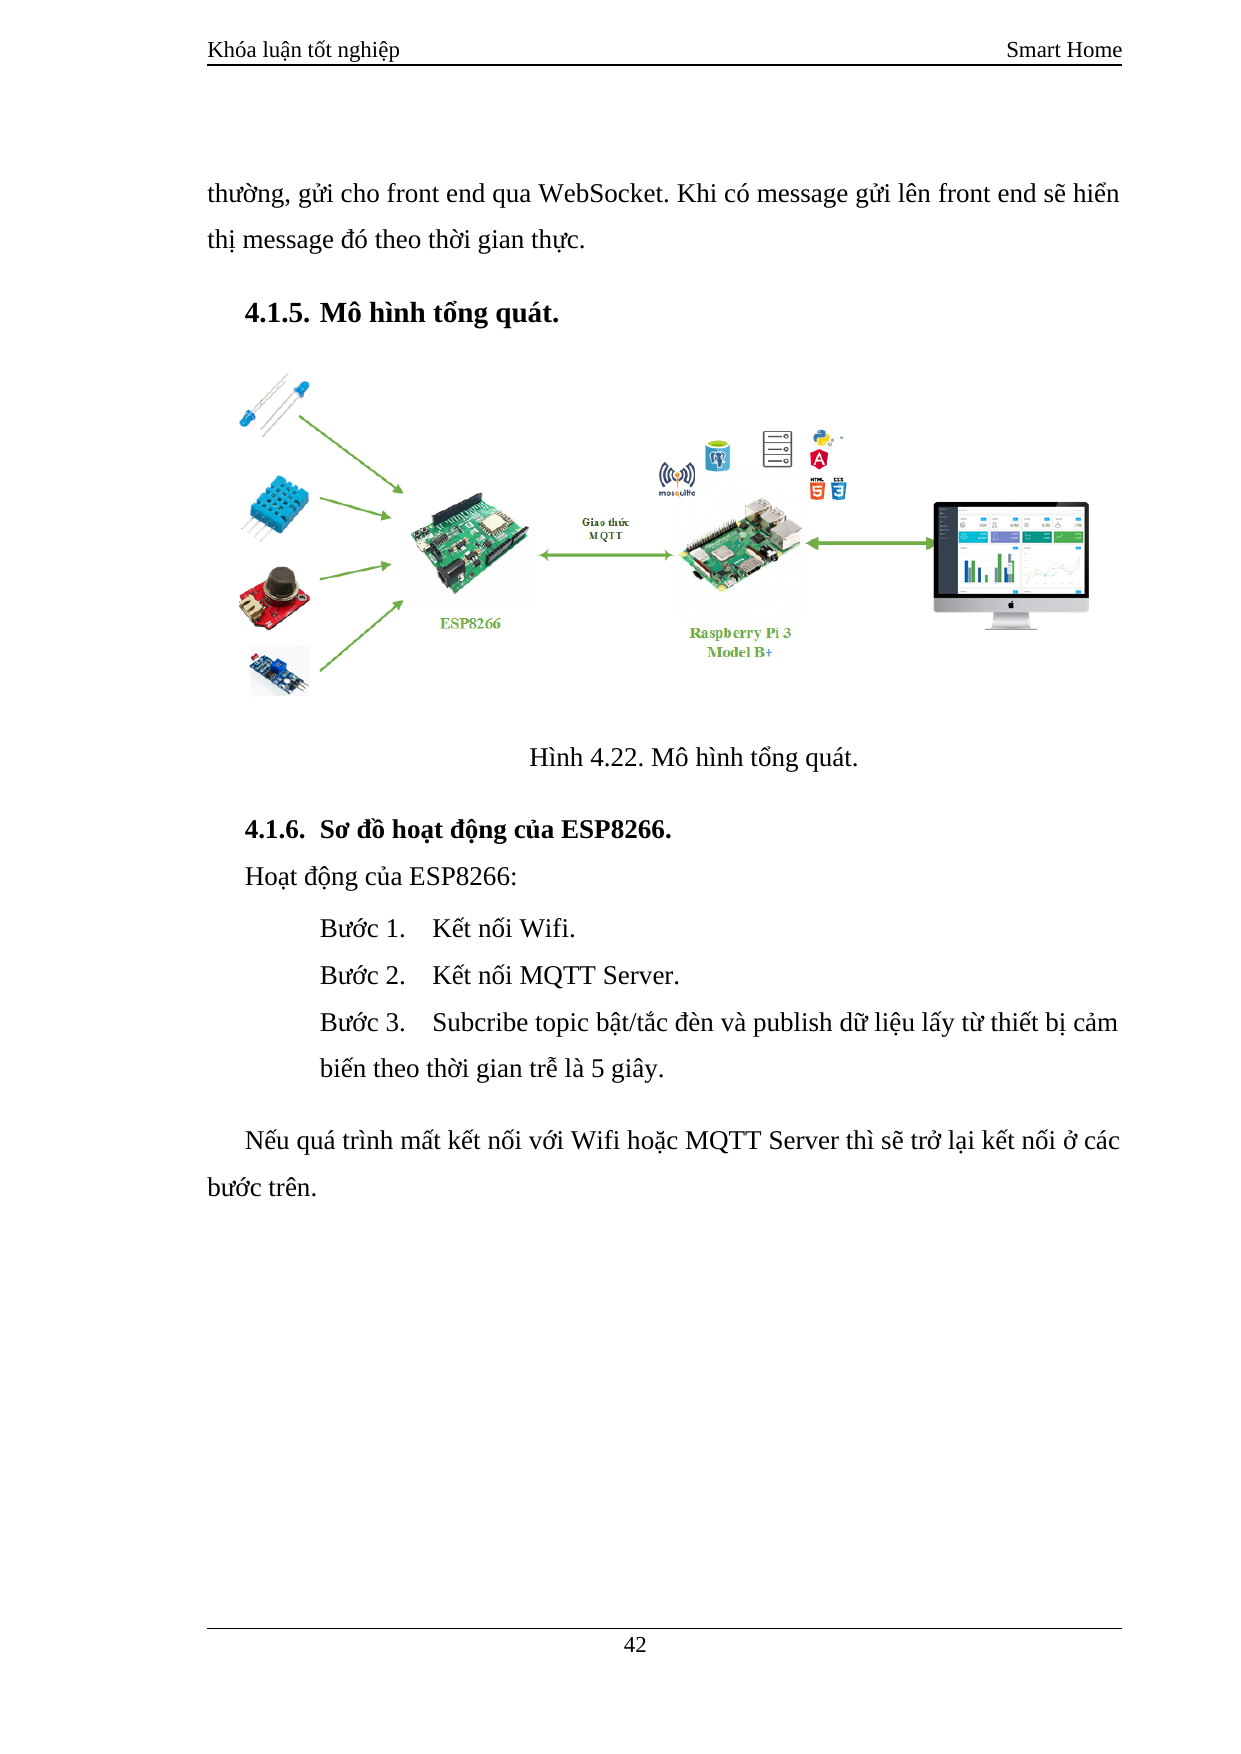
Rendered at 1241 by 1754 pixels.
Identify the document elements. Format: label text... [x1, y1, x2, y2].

subtitle Mô hình tổng quát. [244, 295, 1122, 329]
picture [238, 370, 1091, 701]
text Hoạt động của ESP8266: [207, 860, 1122, 891]
list Kết nối Wifi. [319, 913, 1122, 944]
text Nếu quá trình mất kết nối với Wifi hoặc MQTT Server thì sẽ trở lại kết nối ở các bước trên. [207, 1124, 1122, 1202]
list Kết nối MQTT Server. [319, 959, 1122, 990]
list Subcribe topic bật/tắc đèn và publish dữ liệu lấy từ thiết bị cảm biến theo thời gian trễ là 5 giây. [319, 1006, 1122, 1084]
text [207, 177, 1122, 255]
subtitle Sơ đồ hoạt động của ESP8266. [244, 813, 1122, 844]
